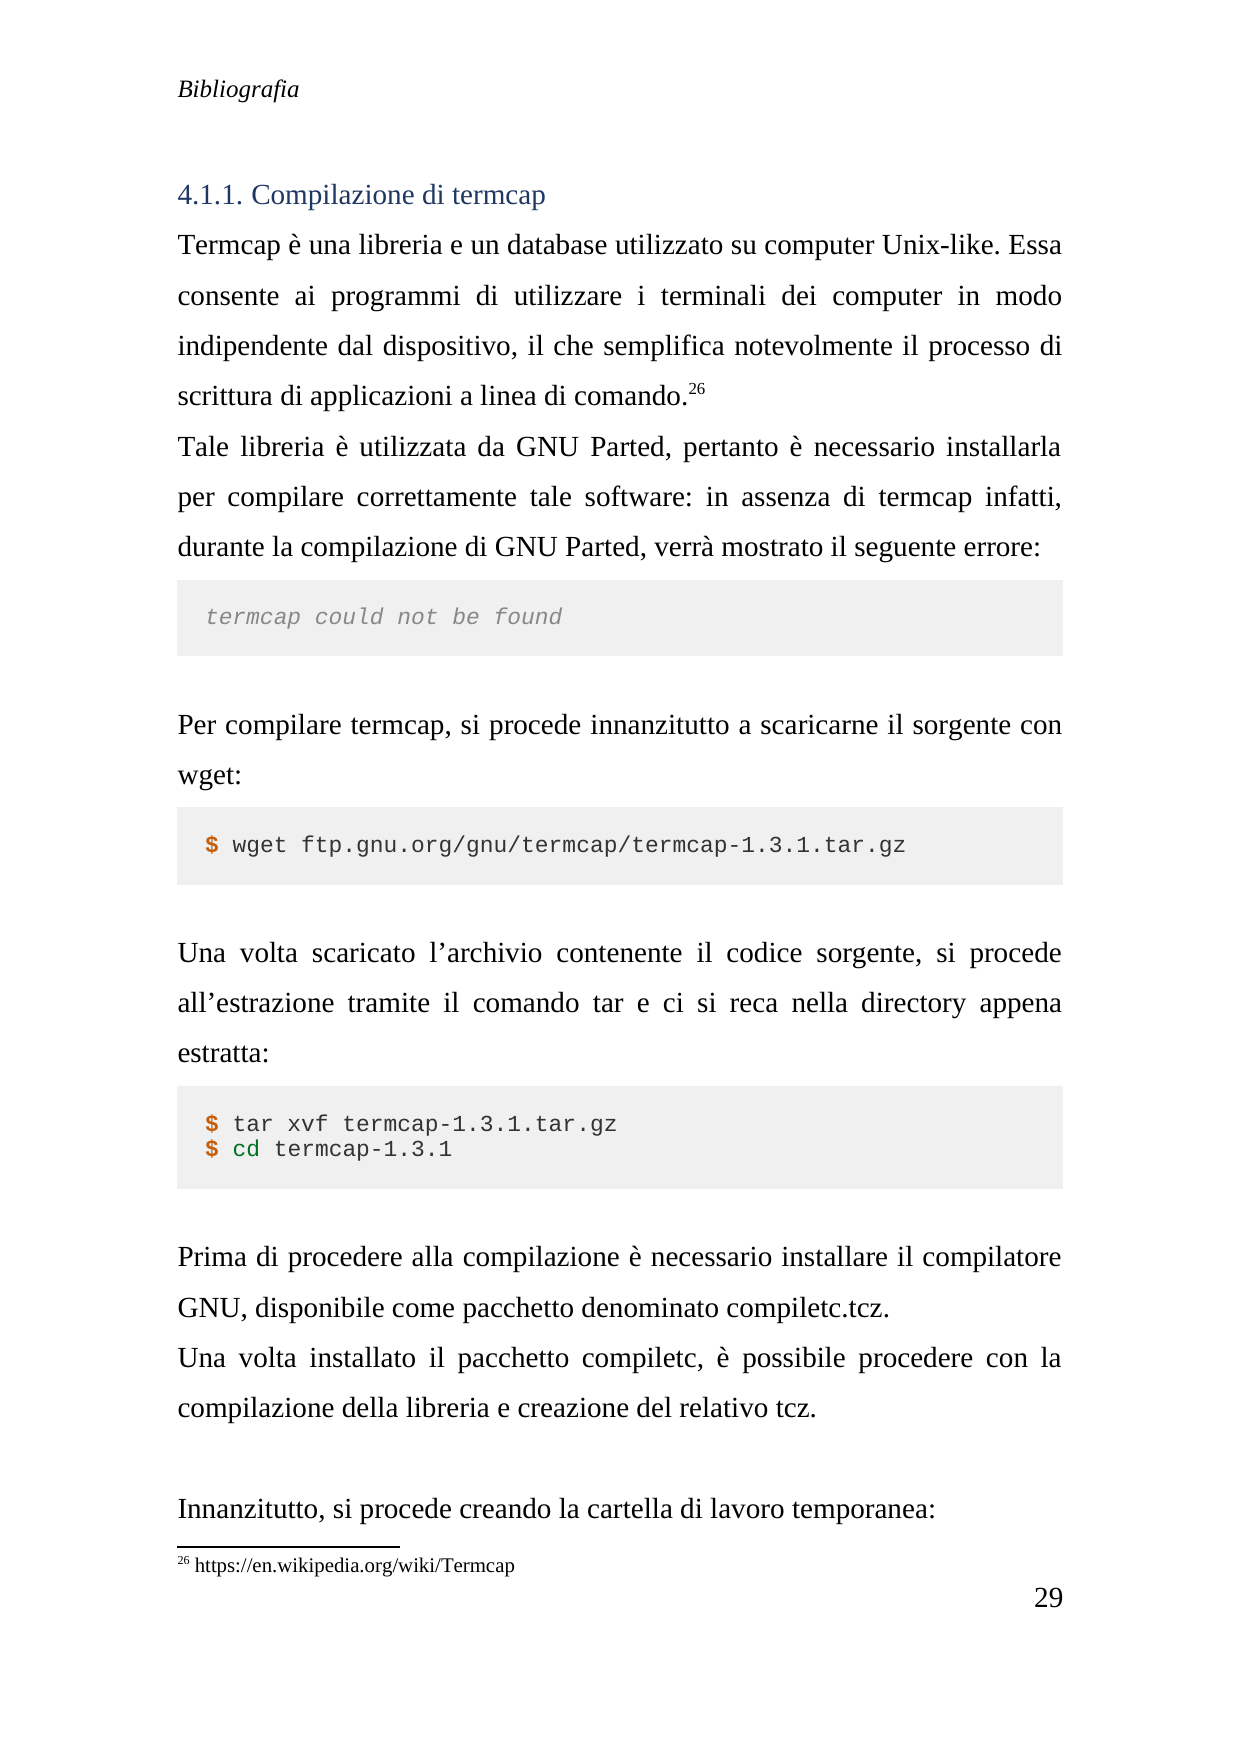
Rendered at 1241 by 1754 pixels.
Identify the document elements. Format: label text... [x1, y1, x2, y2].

text termcap could not be found [177, 605, 1063, 631]
text Innanzitutto, si procede creando la cartella di lavoro temporanea: [177, 1491, 1063, 1524]
subtitle Compilazione di termcap [177, 177, 1063, 211]
text Tale libreria è utilizzata da GNU Parted, pertanto è necessario installarla per compilare correttamente tale software: in assenza di termcap infatti, durante la compilazione di GNU Parted, verrà mostrato il seguente errore: [177, 429, 1063, 563]
text Una volta installato il pacchetto compiletc, è possibile procedere con la compilazione della libreria e creazione del relativo tcz. [177, 1340, 1063, 1424]
text Termcap è una libreria e un database utilizzato su computer Unix-like. Essa consente ai programmi di utilizzare i terminali dei computer in modo indipendente dal dispositivo, il che semplifica notevolmente il processo di scrittura di applicazioni a linea di comando. [177, 227, 1063, 412]
text $ tar xvf termcap-1.3.1.tar.gz [177, 1112, 1063, 1138]
text $ wget ftp.gnu.org/gnu/termcap/termcap-1.3.1.tar.gz [177, 833, 1063, 859]
text Per compilare termcap, si procede innanzitutto a scaricarne il sorgente con wget: [177, 707, 1063, 791]
text Una volta scaricato l’archivio contenente il codice sorgente, si procede all’estrazione tramite il comando tar e ci si reca nella directory appena estratta: [177, 935, 1063, 1069]
text $ cd termcap-1.3.1 [177, 1138, 1063, 1164]
text Prima di procedere alla compilazione è necessario installare il compilatore GNU, disponibile come pacchetto denominato compiletc.tcz. [177, 1239, 1063, 1323]
